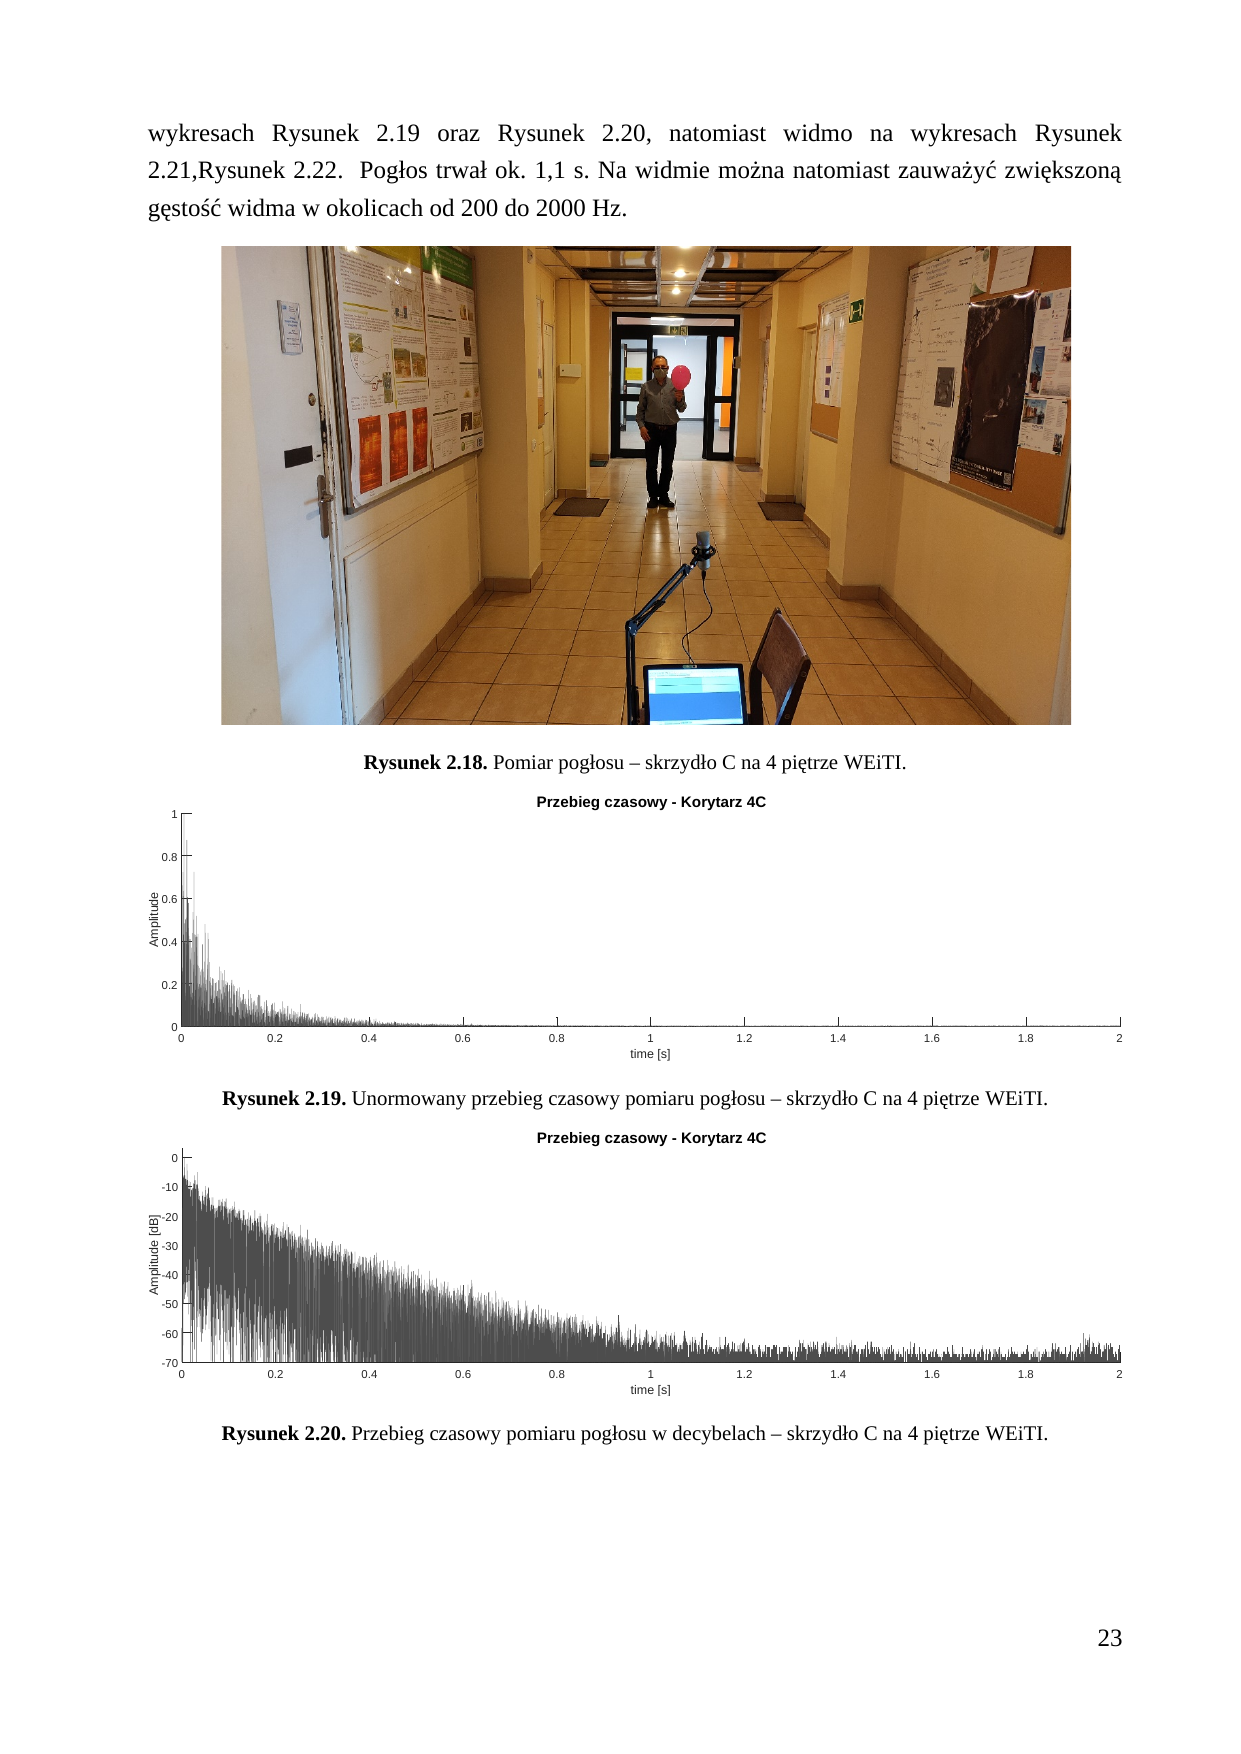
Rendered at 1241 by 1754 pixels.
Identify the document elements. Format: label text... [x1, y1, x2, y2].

picture [221, 246, 1072, 725]
